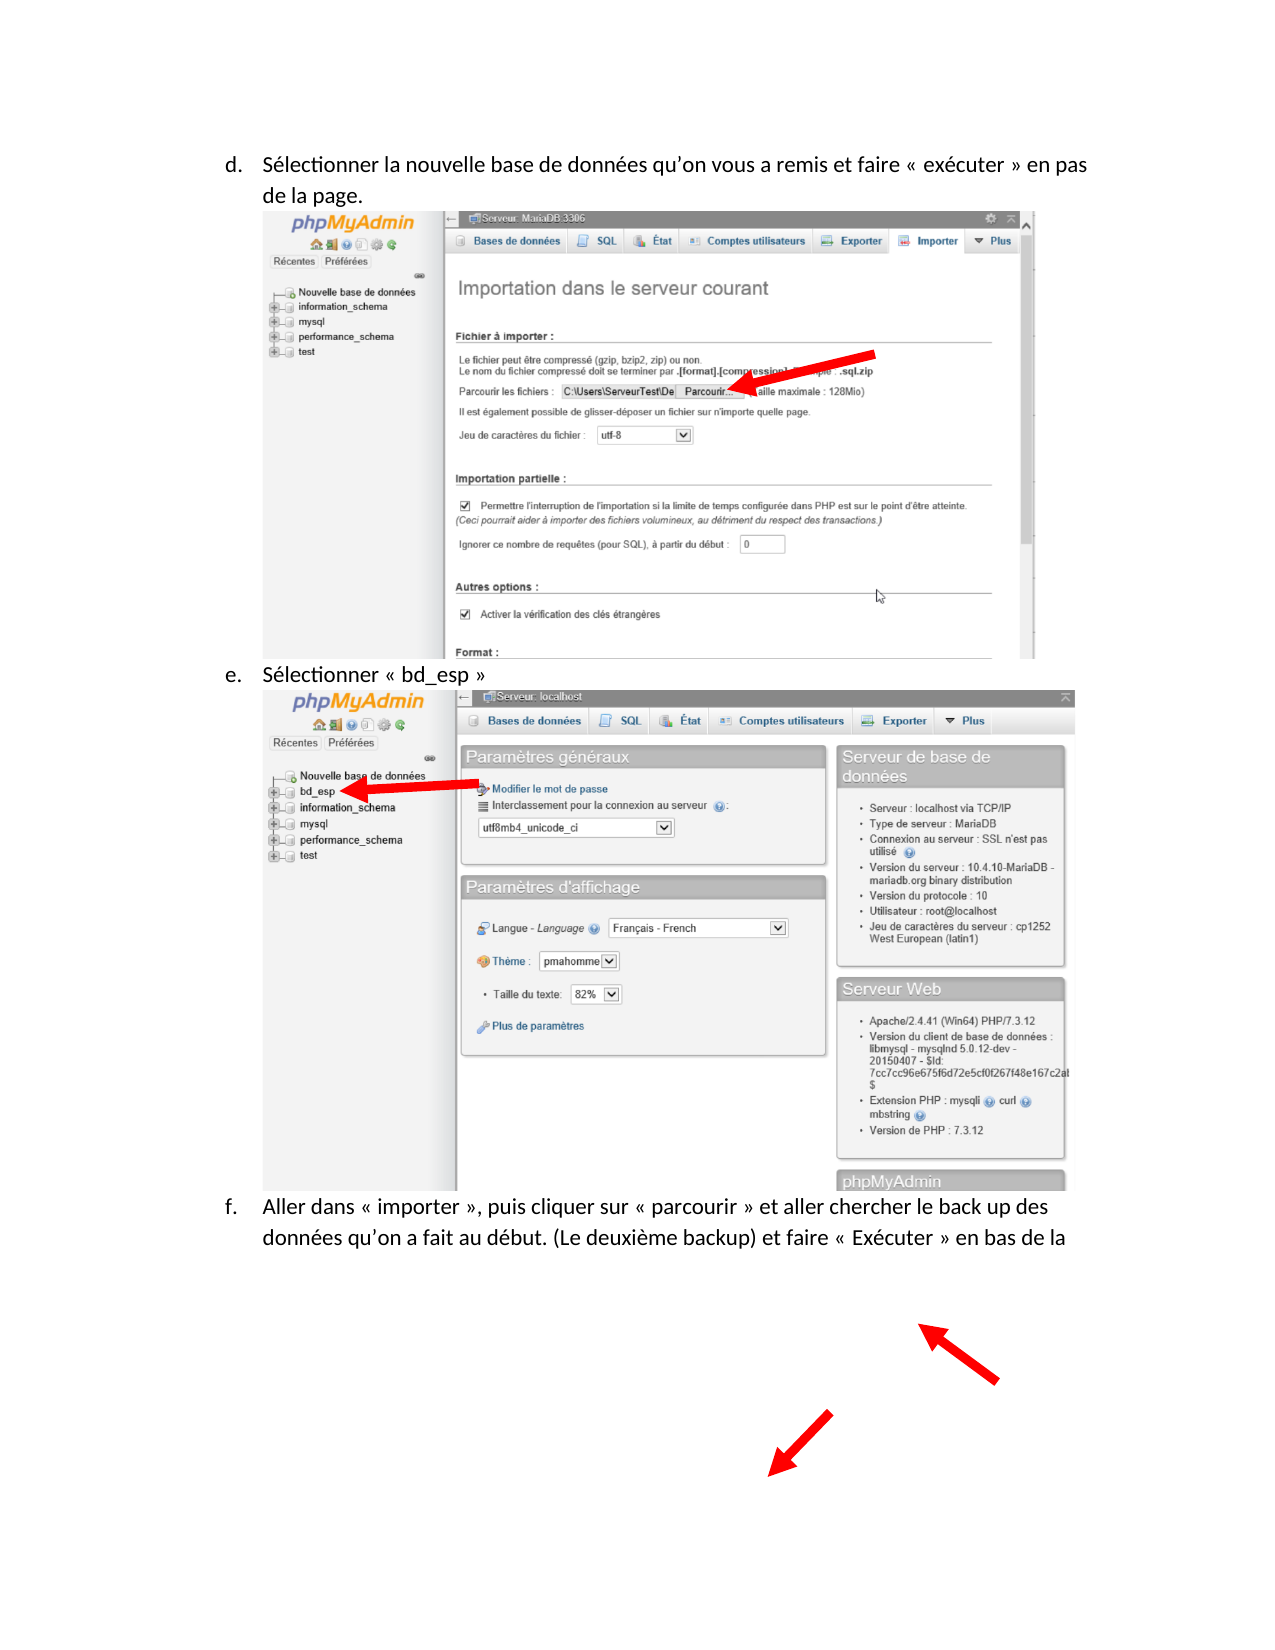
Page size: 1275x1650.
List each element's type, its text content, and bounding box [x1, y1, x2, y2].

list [225, 1192, 1087, 1251]
picture [262, 690, 1075, 1191]
picture [262, 211, 1036, 659]
